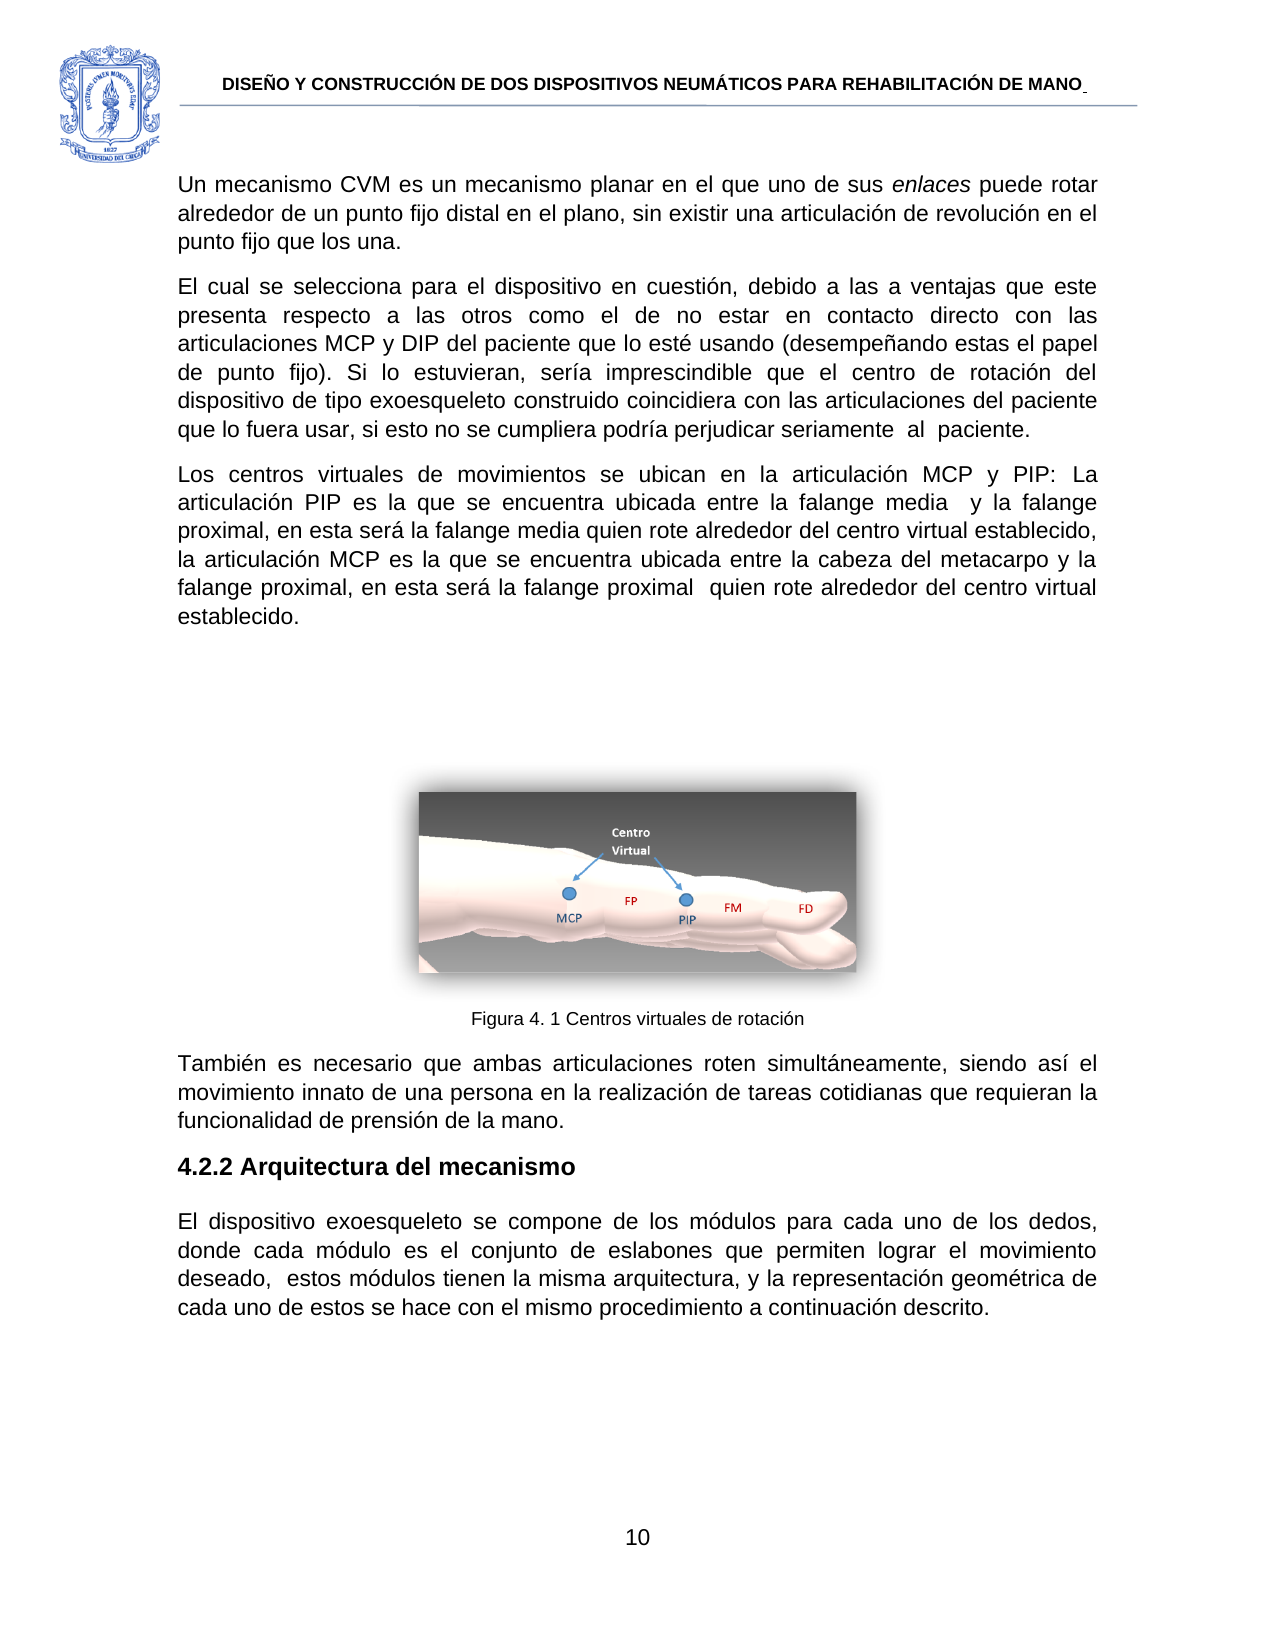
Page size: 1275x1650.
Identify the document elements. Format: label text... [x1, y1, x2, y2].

subtitle 4.2.2 Arquitectura del mecanismo [177, 1152, 1098, 1181]
picture [57, 40, 163, 166]
text También es necesario que ambas articulaciones roten simultáneamente, siendo así el movimiento innato de una persona en la realización de tareas cotidianas que requieran la funcionalidad de prensión de la mano. [177, 1050, 1098, 1133]
text Figura 4. 1 Centros virtuales de rotación [177, 1008, 1098, 1029]
text El cual se selecciona para el dispositivo en cuestión, debido a las a ventajas que este presenta respecto a las otros como el de no estar en contacto directo con las articulaciones MCP y DIP del paciente que lo esté usando (desempeñando estas el papel de punto fijo). Si lo estuvieran, sería imprescindible que el centro de rotación del dispositivo de tipo exoesqueleto construido coincidiera con las articulaciones del paciente que lo fuera usar, si esto no se cumpliera podría perjudicar seriamente al paciente. [177, 273, 1098, 359]
text Un mecanismo CVM es un mecanismo planar en el que uno de sus enlaces puede rotar alrededor de un punto fijo distal en el plano, sin existir una articulación de revolución en el punto fijo que los una. [177, 226, 1098, 254]
picture [418, 792, 857, 973]
text El dispositivo exoesqueleto se compone de los módulos para cada uno de los dedos, donde cada módulo es el conjunto de eslabones que permiten lograr el movimiento deseado, estos módulos tienen la misma arquitectura, y la representación geométrica de cada uno de estos se hace con el mismo procedimiento a continuación descrito. [177, 1208, 1098, 1320]
text Los centros virtuales de movimientos se ubican en la articulación MCP y PIP: La articulación PIP es la que se encuentra ubicada entre la falange media y la falange proximal, en esta será la falange media quien rote alrededor del centro virtual establecido, la articulación MCP es la que se encuentra ubicada entre la cabeza del metacarpo y la falange proximal, en esta será la falange proximal quien rote alrededor del centro virtual establecido. [177, 461, 1098, 629]
